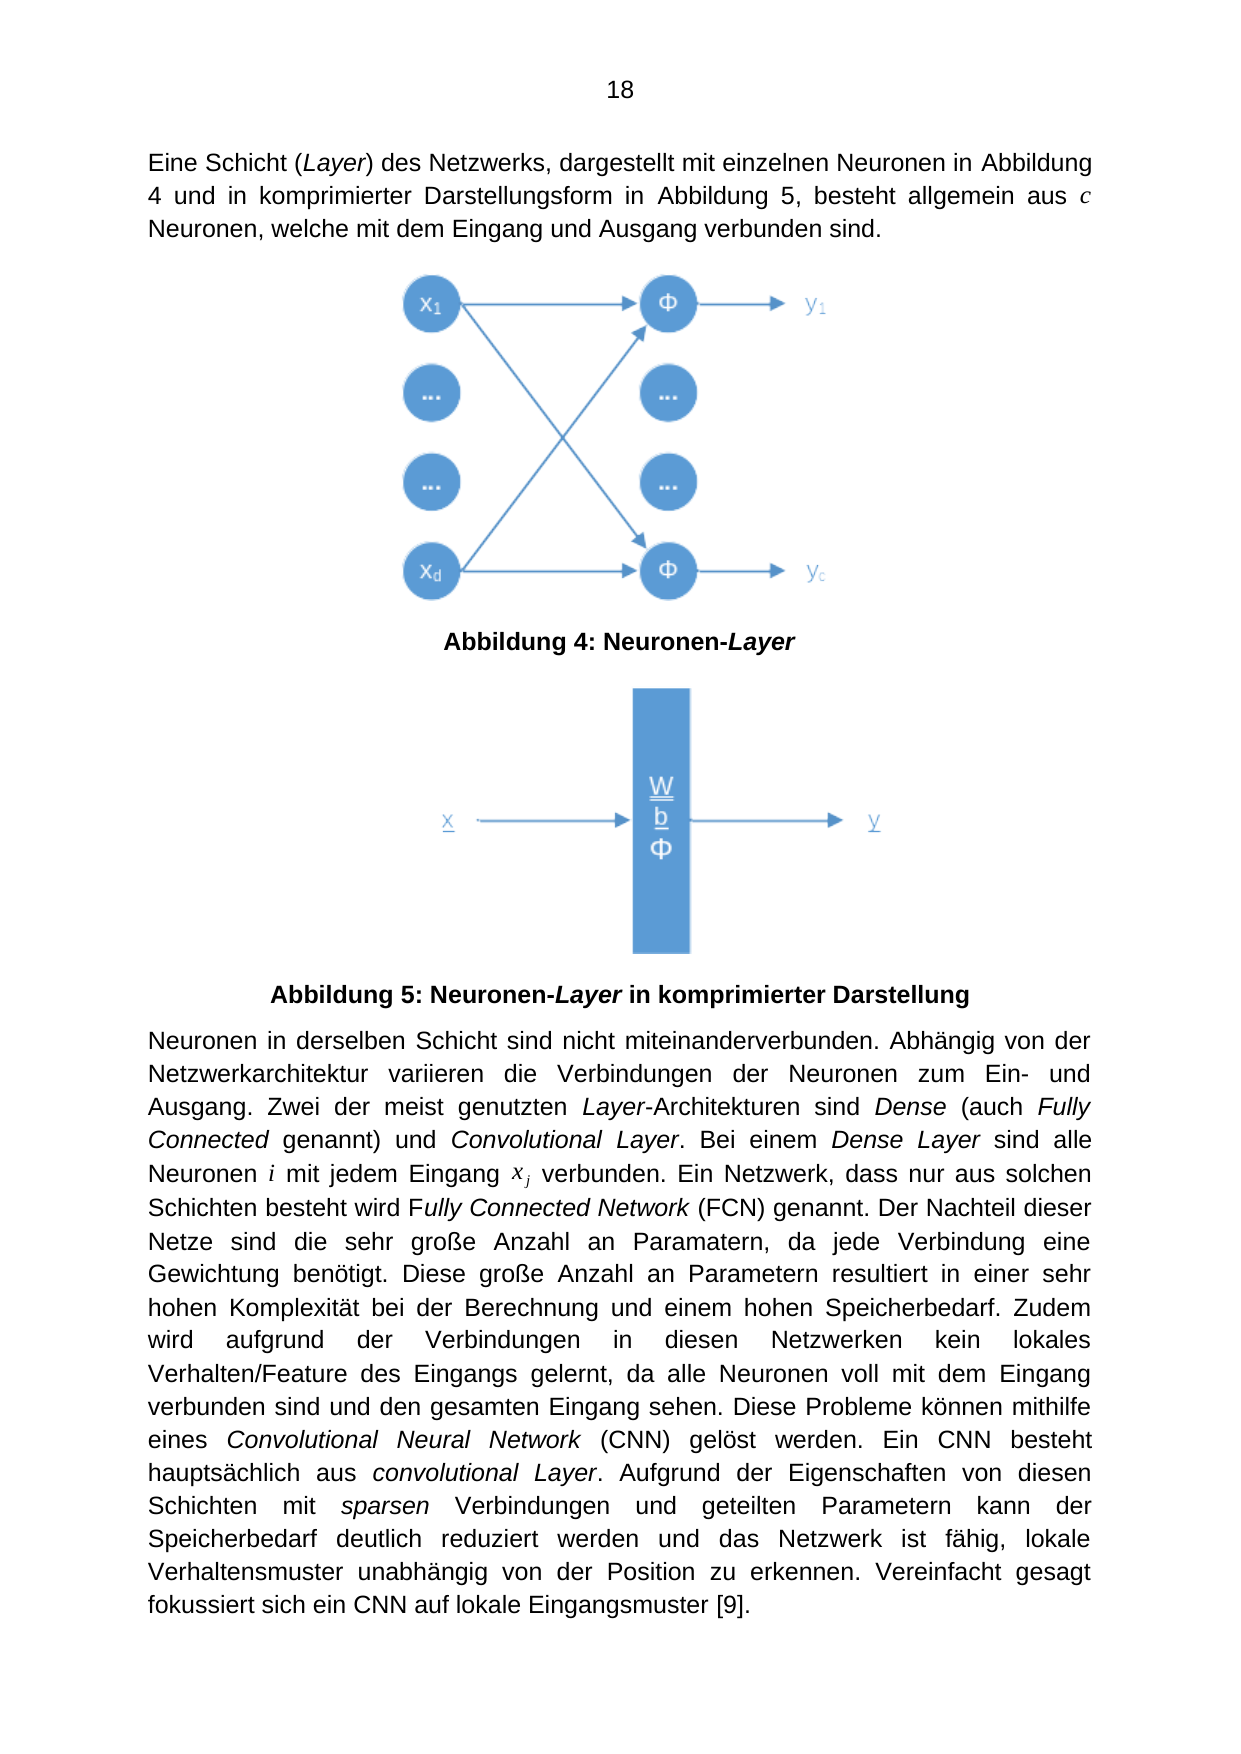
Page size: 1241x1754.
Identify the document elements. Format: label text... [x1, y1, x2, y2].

text Neuronen in derselben Schicht sind nicht miteinanderverbunden. Abhängig von der Netzwerkarchitektur variieren die Verbindungen der Neuronen zum Ein- und Ausgang. Zwei der meist genutzten Layer-Architekturen sind Dense (auch Fully Connected genannt) und Convolutional Layer. Bei einem Dense Layer sind alle Neuronen mit jedem Eingang verbunden. Ein Netzwerk, dass nur aus solchen Schichten besteht wird Fully Connected Network (FCN) genannt. Der Nachteil dieser Netze sind die sehr große Anzahl an Paramatern, da jede Verbindung eine Gewichtung benötigt. Diese große Anzahl an Parametern resultiert in einer sehr hohen Komplexität bei der Berechnung und einem hohen Speicherbedarf. Zudem wird aufgrund der Verbindungen in diesen Netzwerken kein lokales Verhalten/Feature des Eingangs gelernt, da alle Neuronen voll mit dem Eingang verbunden sind und den gesamten Eingang sehen. Diese Probleme können mithilfe eines Convolutional Neural Network (CNN) gelöst werden. Ein CNN besteht hauptsächlich aus convolutional Layer. Aufgrund der Eigenschaften von diesen Schichten mit sparsen Verbindungen und geteilten Parametern kann der Speicherbedarf deutlich reduziert werden und das Netzwerk ist fähig, lokale Verhaltensmuster unabhängig von der Position zu erkennen. Vereinfacht gesagt fokussiert sich ein CNN auf lokale Eingangsmuster. [148, 1026, 1092, 1618]
text Abbildung 5: Neuronen-Layer in komprimierter Darstellung [148, 980, 1092, 1009]
text Abbildung 4: Neuronen-Layer [148, 627, 1092, 656]
text Eine Schicht (Layer) des Netzwerks, dargestellt mit einzelnen Neuronen in Abbildung 4 und in komprimierter Darstellungsform in Abbildung 5, besteht allgemein aus Neuronen, welche mit dem Eingang und Ausgang verbunden sind. [148, 148, 1092, 242]
